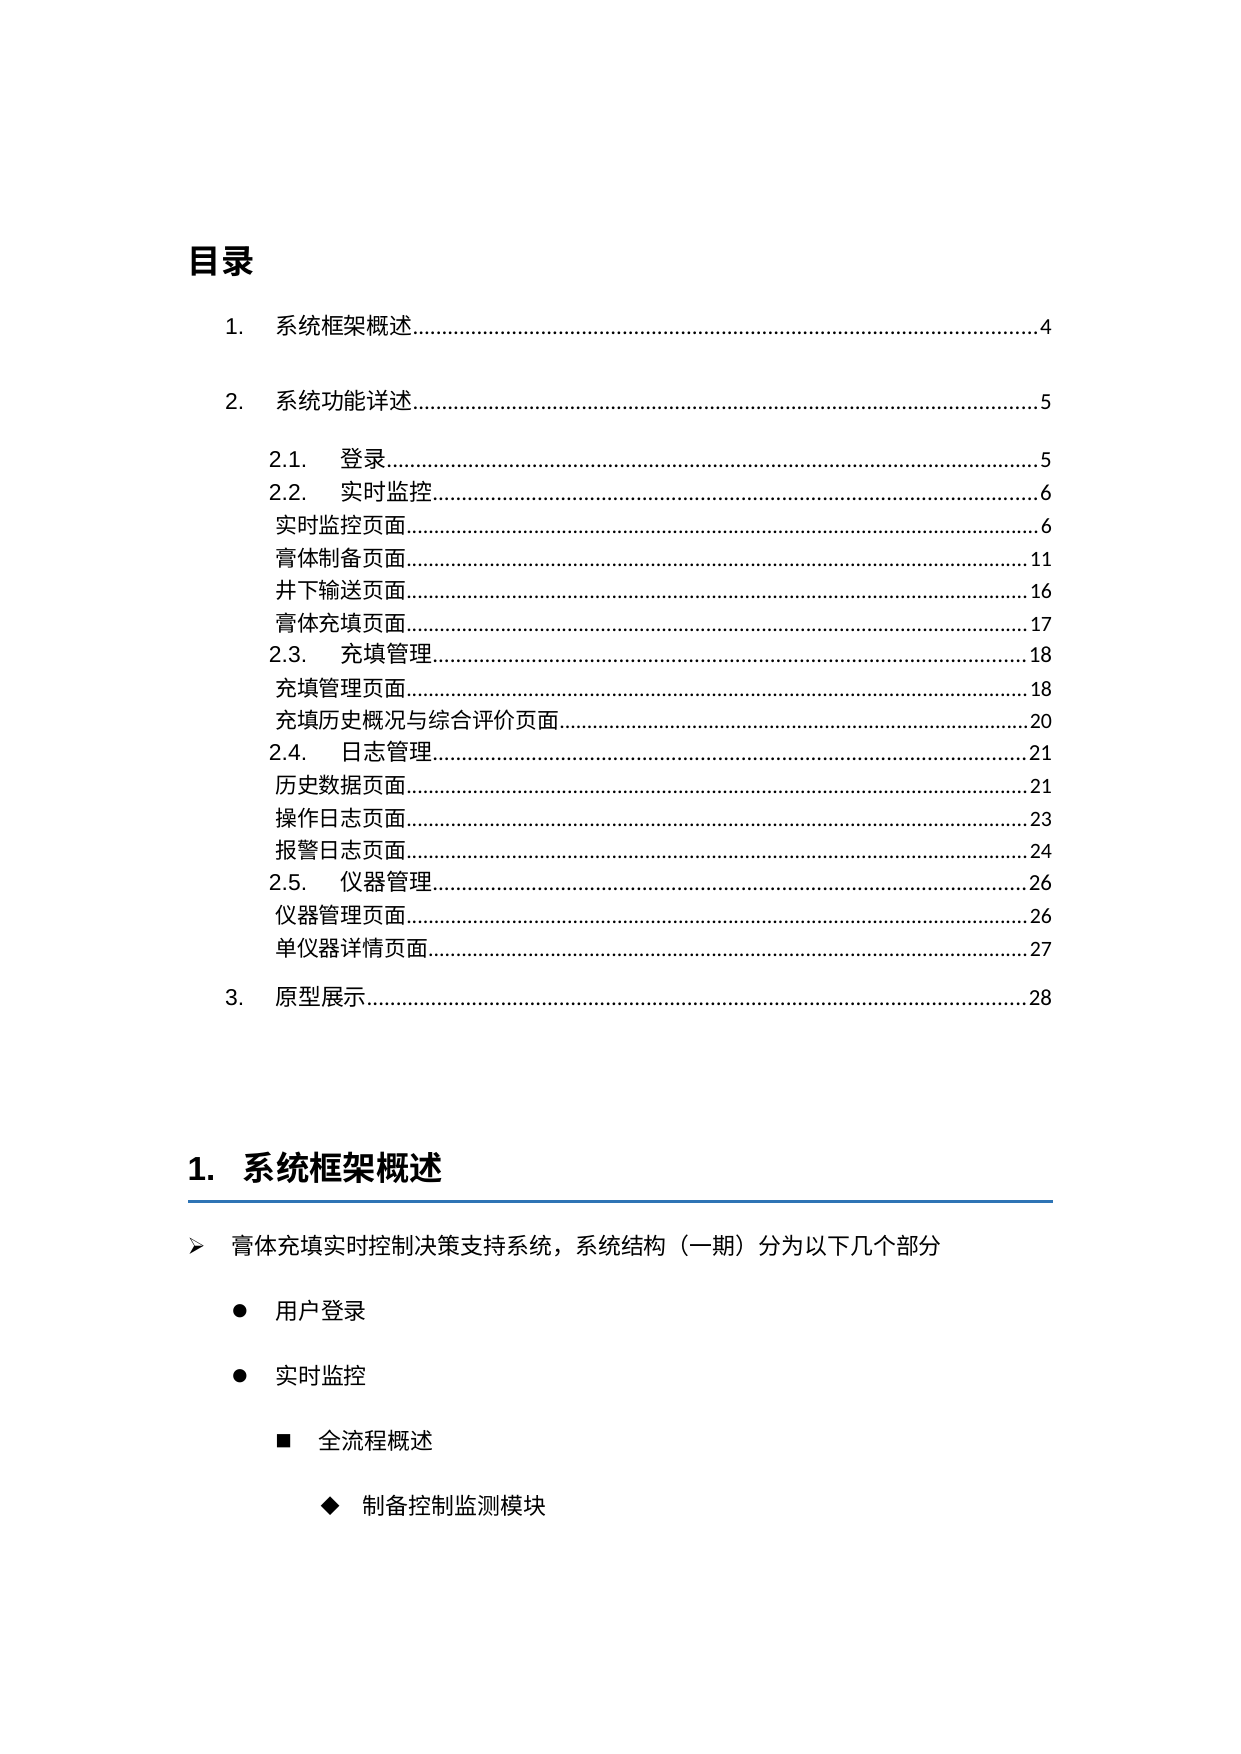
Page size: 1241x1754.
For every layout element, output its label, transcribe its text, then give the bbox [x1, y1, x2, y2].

subtitle 系统框架概述 [187, 1133, 1053, 1203]
list 全流程概述 [275, 1407, 1053, 1472]
list 膏体充填实时控制决策支持系统，系统结构（一期）分为以下几个部分 [187, 1212, 1053, 1277]
list 实时监控 [231, 1342, 1053, 1407]
list 制备控制监测模块 [319, 1472, 1053, 1537]
list 用户登录 [231, 1277, 1053, 1342]
